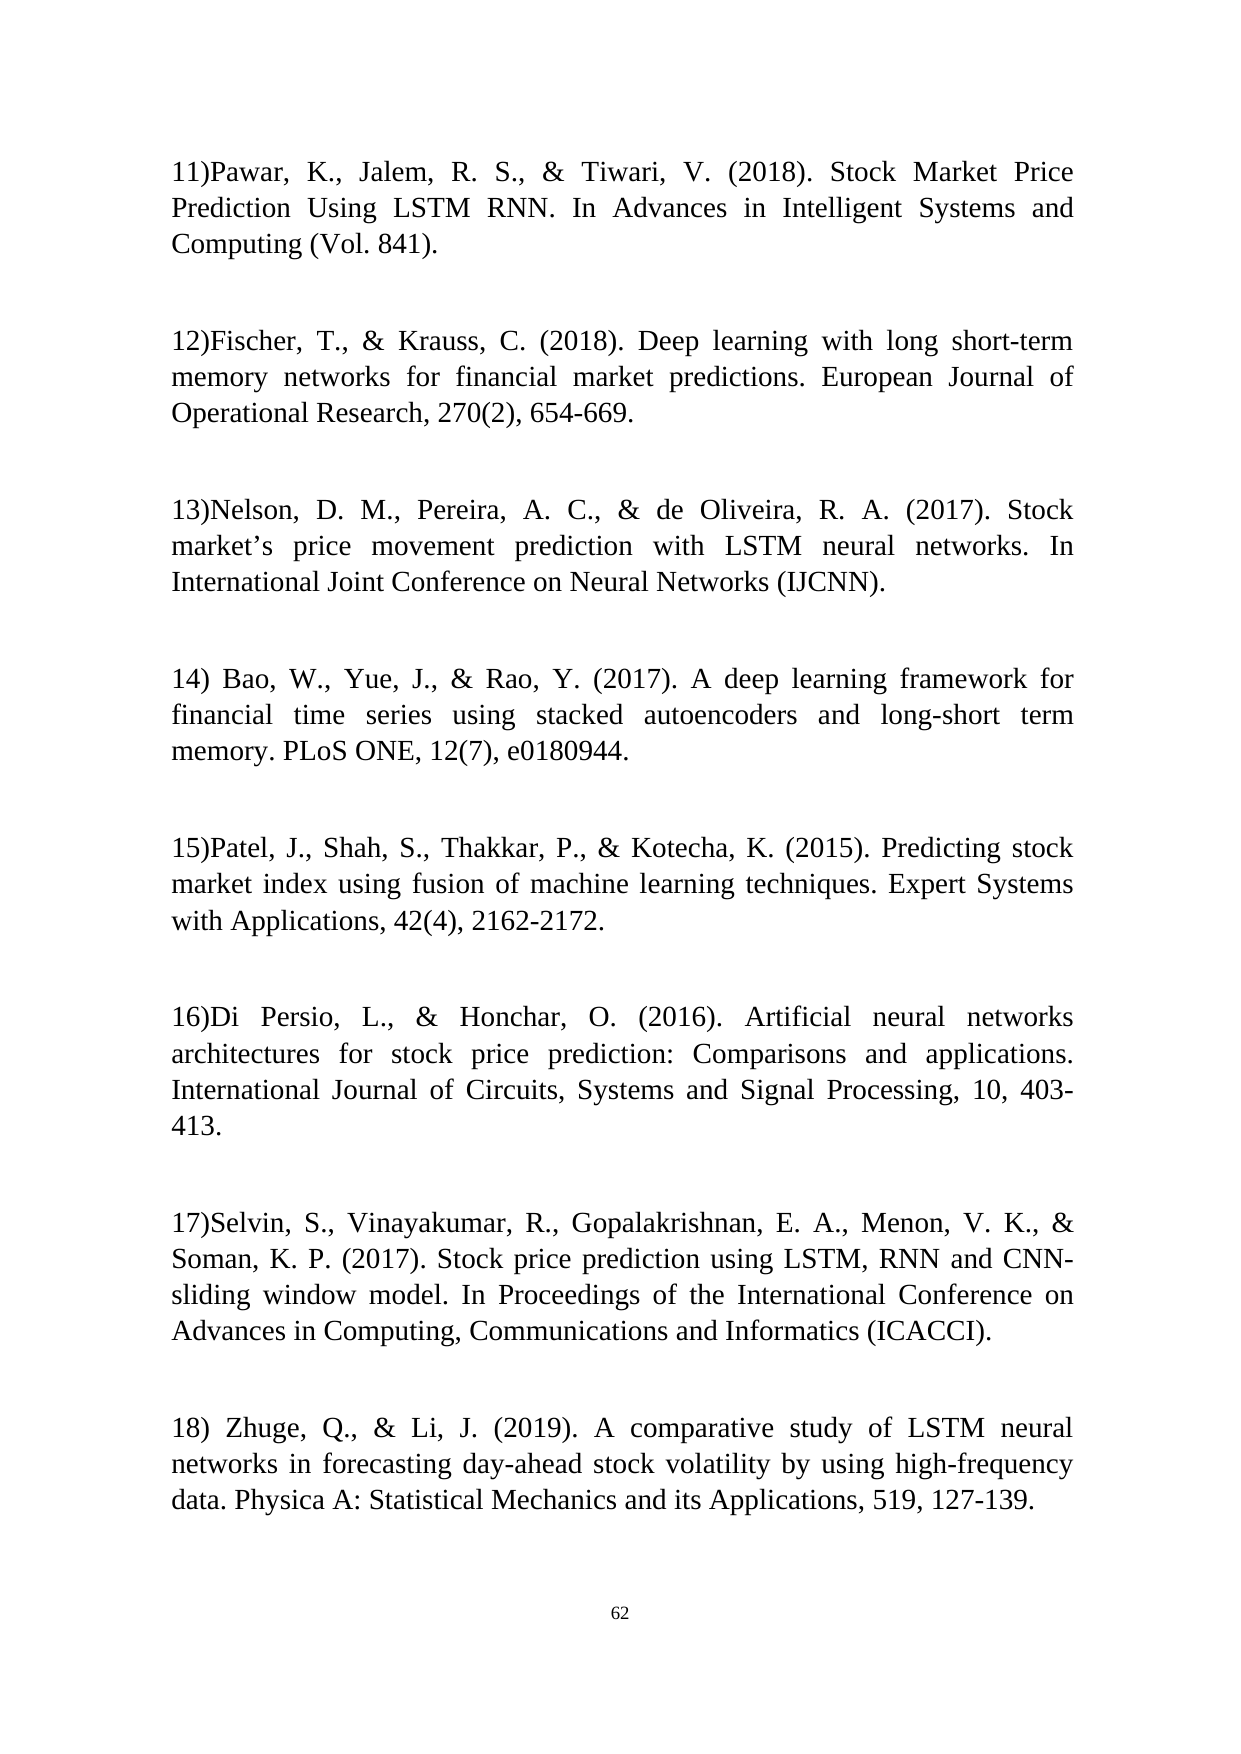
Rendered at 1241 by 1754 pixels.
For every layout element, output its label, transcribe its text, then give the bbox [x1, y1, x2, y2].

text 16)Di Persio, L., & Honchar, O. (2016). Artificial neural networks architectures for stock price prediction: Comparisons and applications. International Journal of Circuits, Systems and Signal Processing, 10, 403-413. [171, 999, 1075, 1142]
text 13)Nelson, D. M., Pereira, A. C., & de Oliveira, R. A. (2017). Stock market’s price movement prediction with LSTM neural networks. In International Joint Conference on Neural Networks (IJCNN). [171, 492, 1075, 598]
text 15)Patel, J., Shah, S., Thakkar, P., & Kotecha, K. (2015). Predicting stock market index using fusion of machine learning techniques. Expert Systems with Applications, 42(4), 2162-2172. [171, 830, 1075, 936]
text 17)Selvin, S., Vinayakumar, R., Gopalakrishnan, E. A., Menon, V. K., & Soman, K. P. (2017). Stock price prediction using LSTM, RNN and CNN-sliding window model. In Proceedings of the International Conference on Advances in Computing, Communications and Informatics (ICACCI). [171, 1205, 1075, 1347]
text 18) Zhuge, Q., & Li, J. (2019). A comparative study of LSTM neural networks in forecasting day-ahead stock volatility by using high-frequency data. Physica A: Statistical Mechanics and its Applications, 519, 127-139. [171, 1410, 1075, 1516]
text 14) Bao, W., Yue, J., & Rao, Y. (2017). A deep learning framework for financial time series using stacked autoencoders and long-short term memory. PLoS ONE, 12(7), e0180944. [171, 661, 1075, 767]
text 12)Fischer, T., & Krauss, C. (2018). Deep learning with long short-term memory networks for financial market predictions. European Journal of Operational Research, 270(2), 654-669. [171, 323, 1075, 429]
text 11)Pawar, K., Jalem, R. S., & Tiwari, V. (2018). Stock Market Price Prediction Using LSTM RNN. In Advances in Intelligent Systems and Computing (Vol. 841). [171, 154, 1075, 259]
